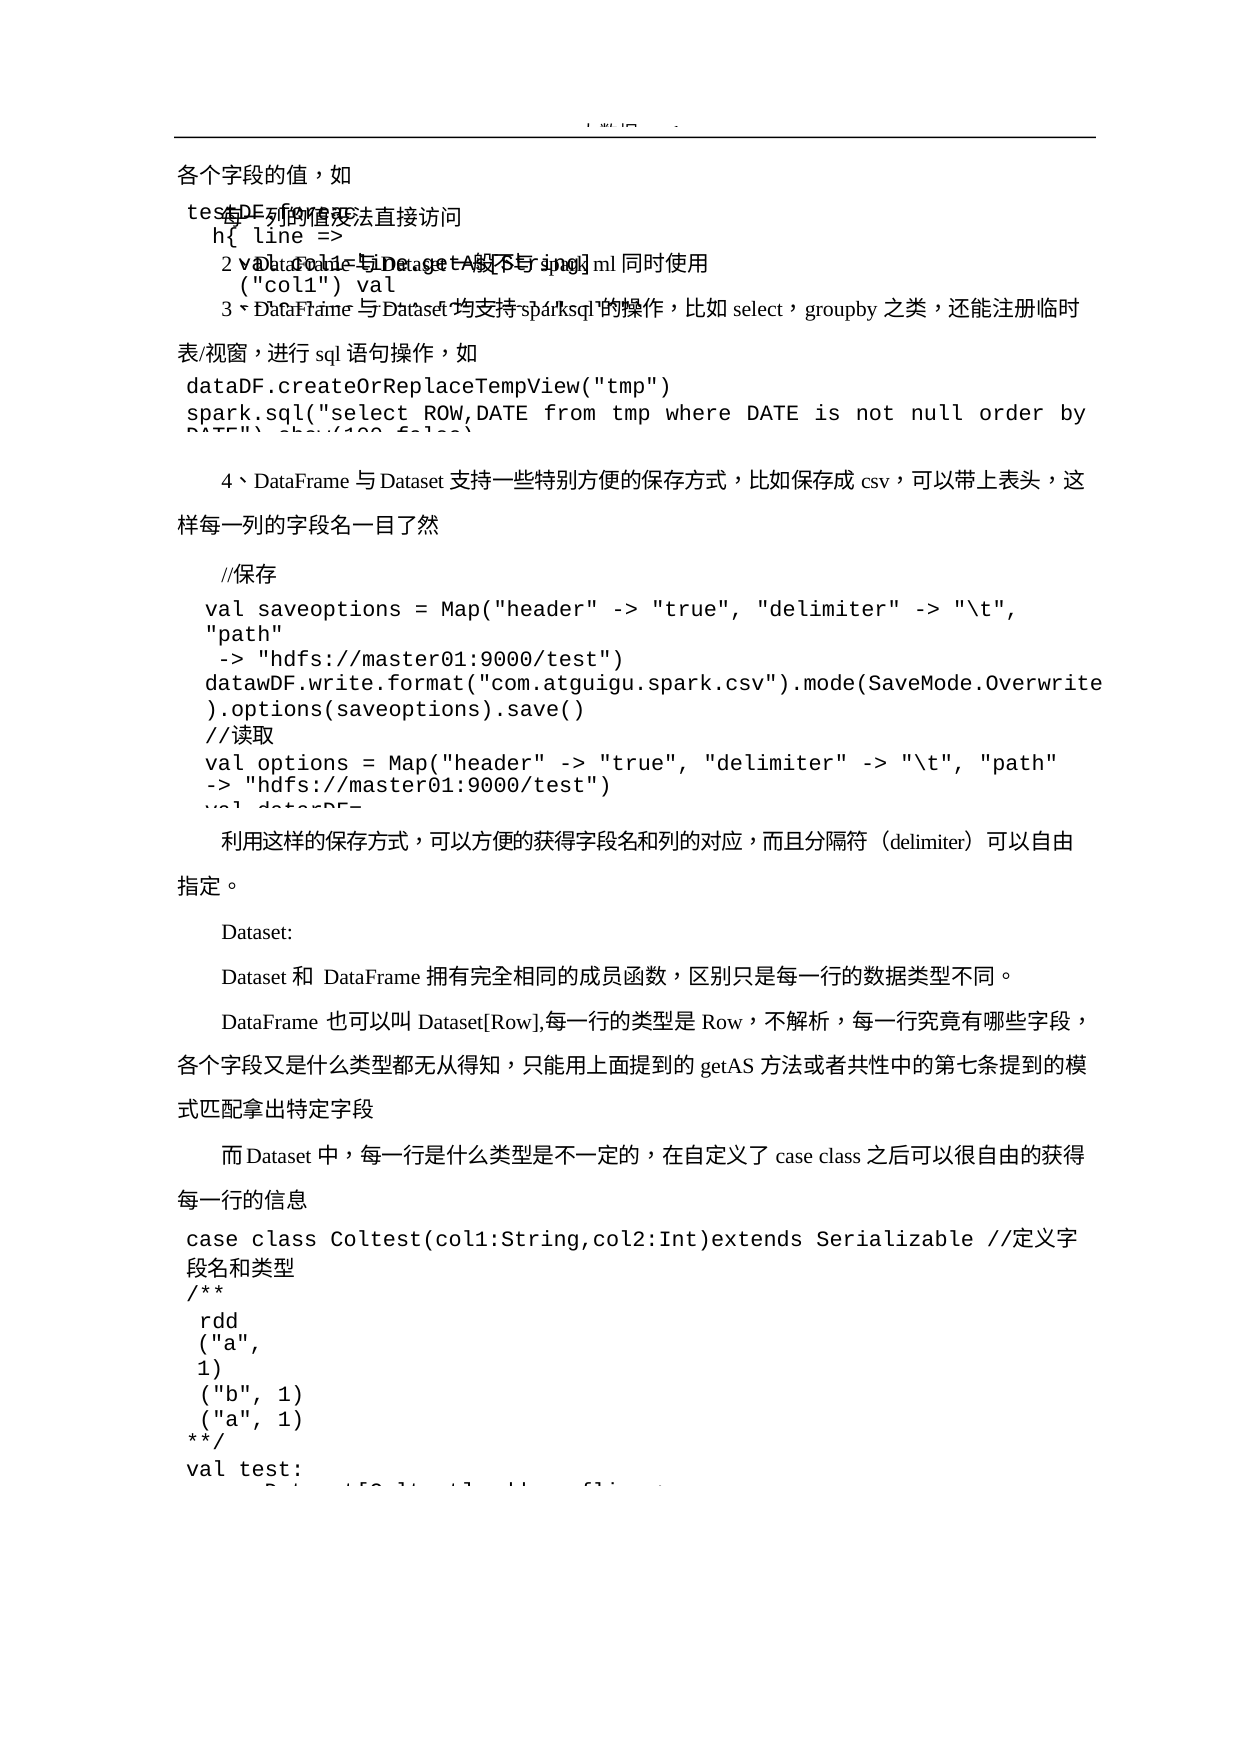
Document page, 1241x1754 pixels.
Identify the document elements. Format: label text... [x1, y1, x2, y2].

text 2、DataFrame 与 Dataset 一般不与 spark ml 同时使用 [221, 247, 1159, 277]
text 利用这样的保存方式，可以方便的获得字段名和列的对应，而且分隔符（delimiter）可以自由指定。 [177, 826, 1094, 901]
text Dataset 和DataFrame 拥有完全相同的成员函数，区别只是每一行的数据类型不同。 [221, 961, 1159, 991]
text 而 Dataset 中，每一行是什么类型是不一定的，在自定义了 case class 之后可以很自由的获得每一行的信息 [177, 1140, 1094, 1214]
text 各个字段的值，如 [177, 160, 1159, 190]
text DataFrame 也可以叫 Dataset[Row],每一行的类型是 Row，不解析，每一行究竟有哪些字段， 各个字段又是什么类型都无从得知，只能用上面提到的 getAS 方法或者共性中的第七条提到的模式匹配拿出特定字段 [177, 1006, 1104, 1124]
text Dataset: [221, 919, 1159, 944]
text 4、DataFrame 与 Dataset 支持一些特别方便的保存方式，比如保存成 csv，可以带上表头，这样每一列的字段名一目了然 [177, 465, 1094, 539]
text 3、DataFrame 与 Dataset 均支持 sparksql 的操作，比如 select，groupby 之类，还能注册临时表/视窗，进行 sql 语句操作，如 [177, 293, 1094, 367]
text //保存 [221, 554, 1159, 589]
text 每一列的值没法直接访问 [221, 202, 1159, 232]
